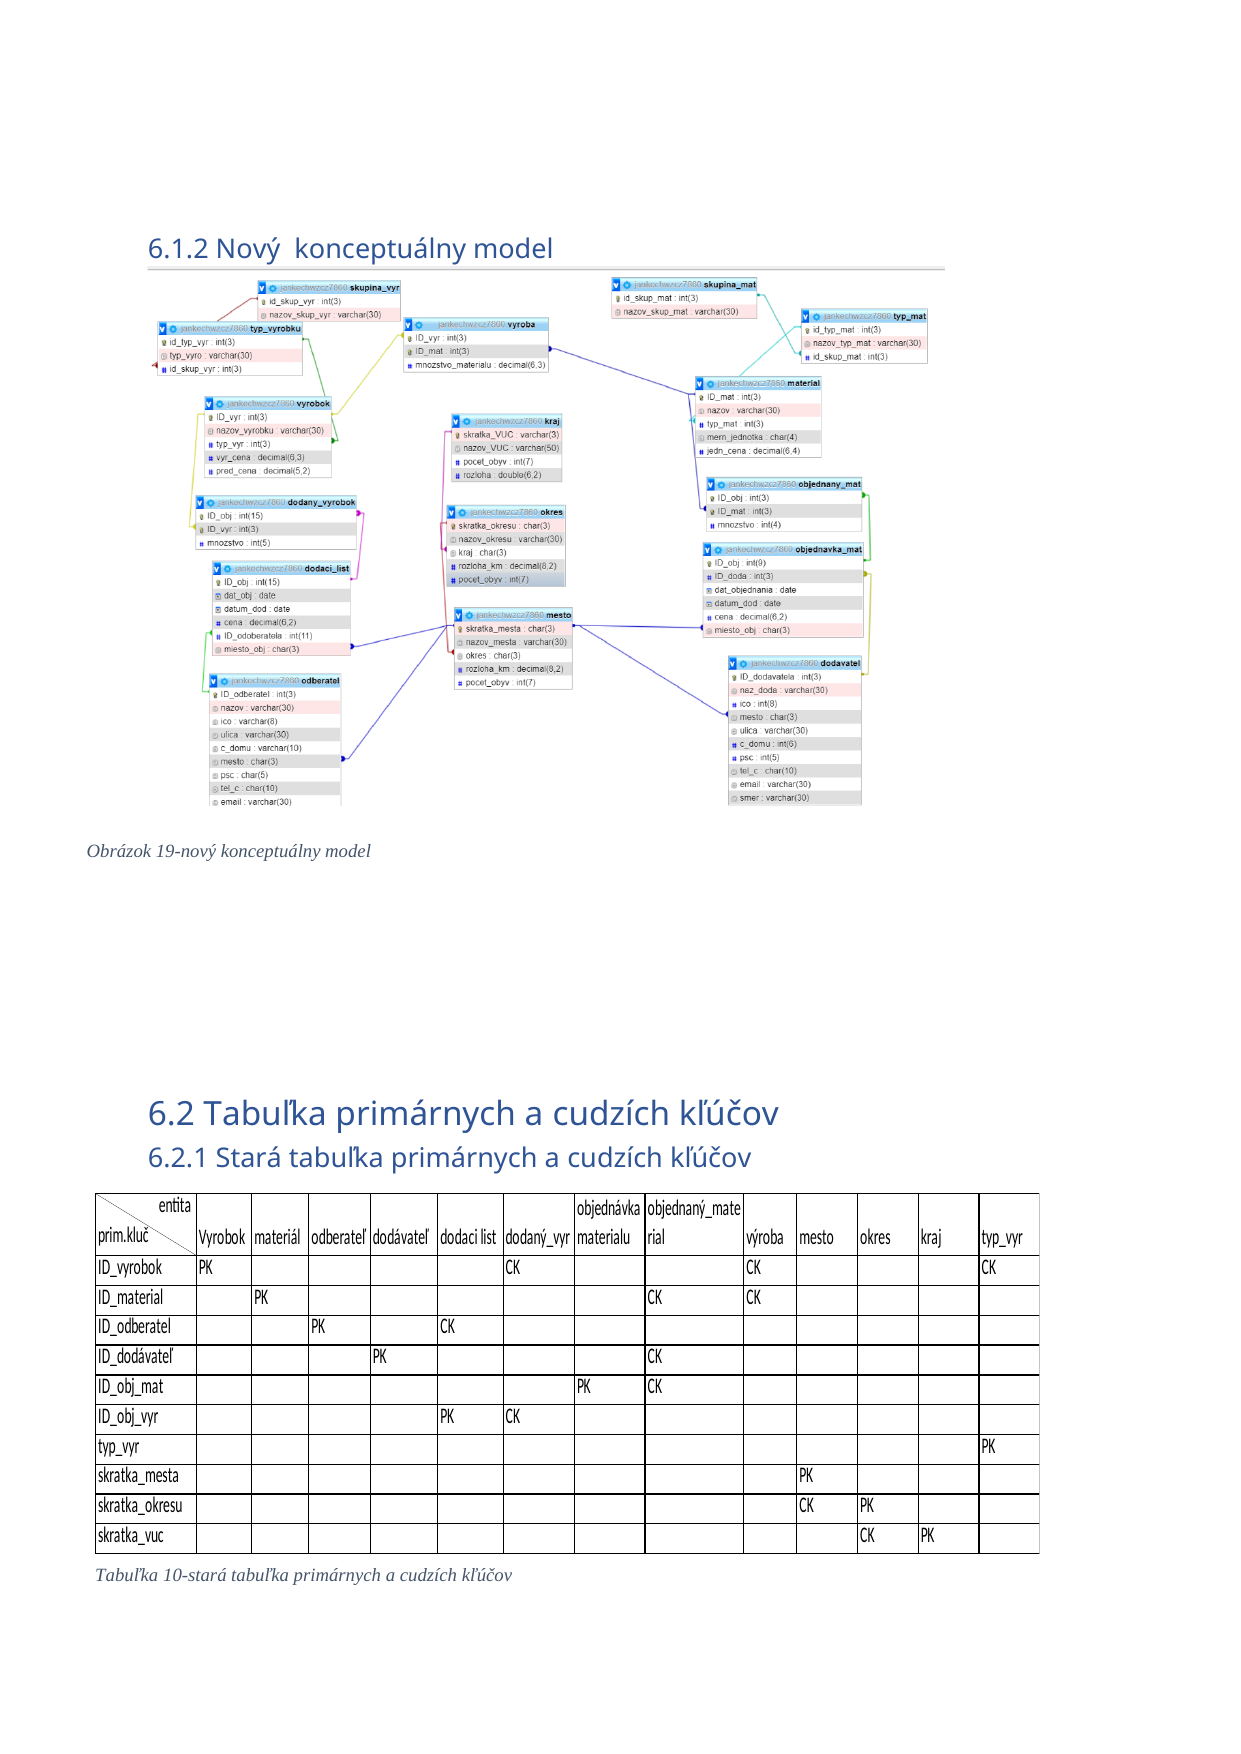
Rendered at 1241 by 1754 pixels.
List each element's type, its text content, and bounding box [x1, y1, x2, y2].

subtitle 6.2.1 Stará tabuľka primárnych a cudzích kľúčov [148, 1139, 1093, 1176]
subtitle 6.2 Tabuľka primárnych a cudzích kľúčov [148, 1089, 1093, 1135]
picture [147, 266, 945, 806]
subtitle 6.1.2 Nový konceptuálny model [148, 230, 1093, 267]
